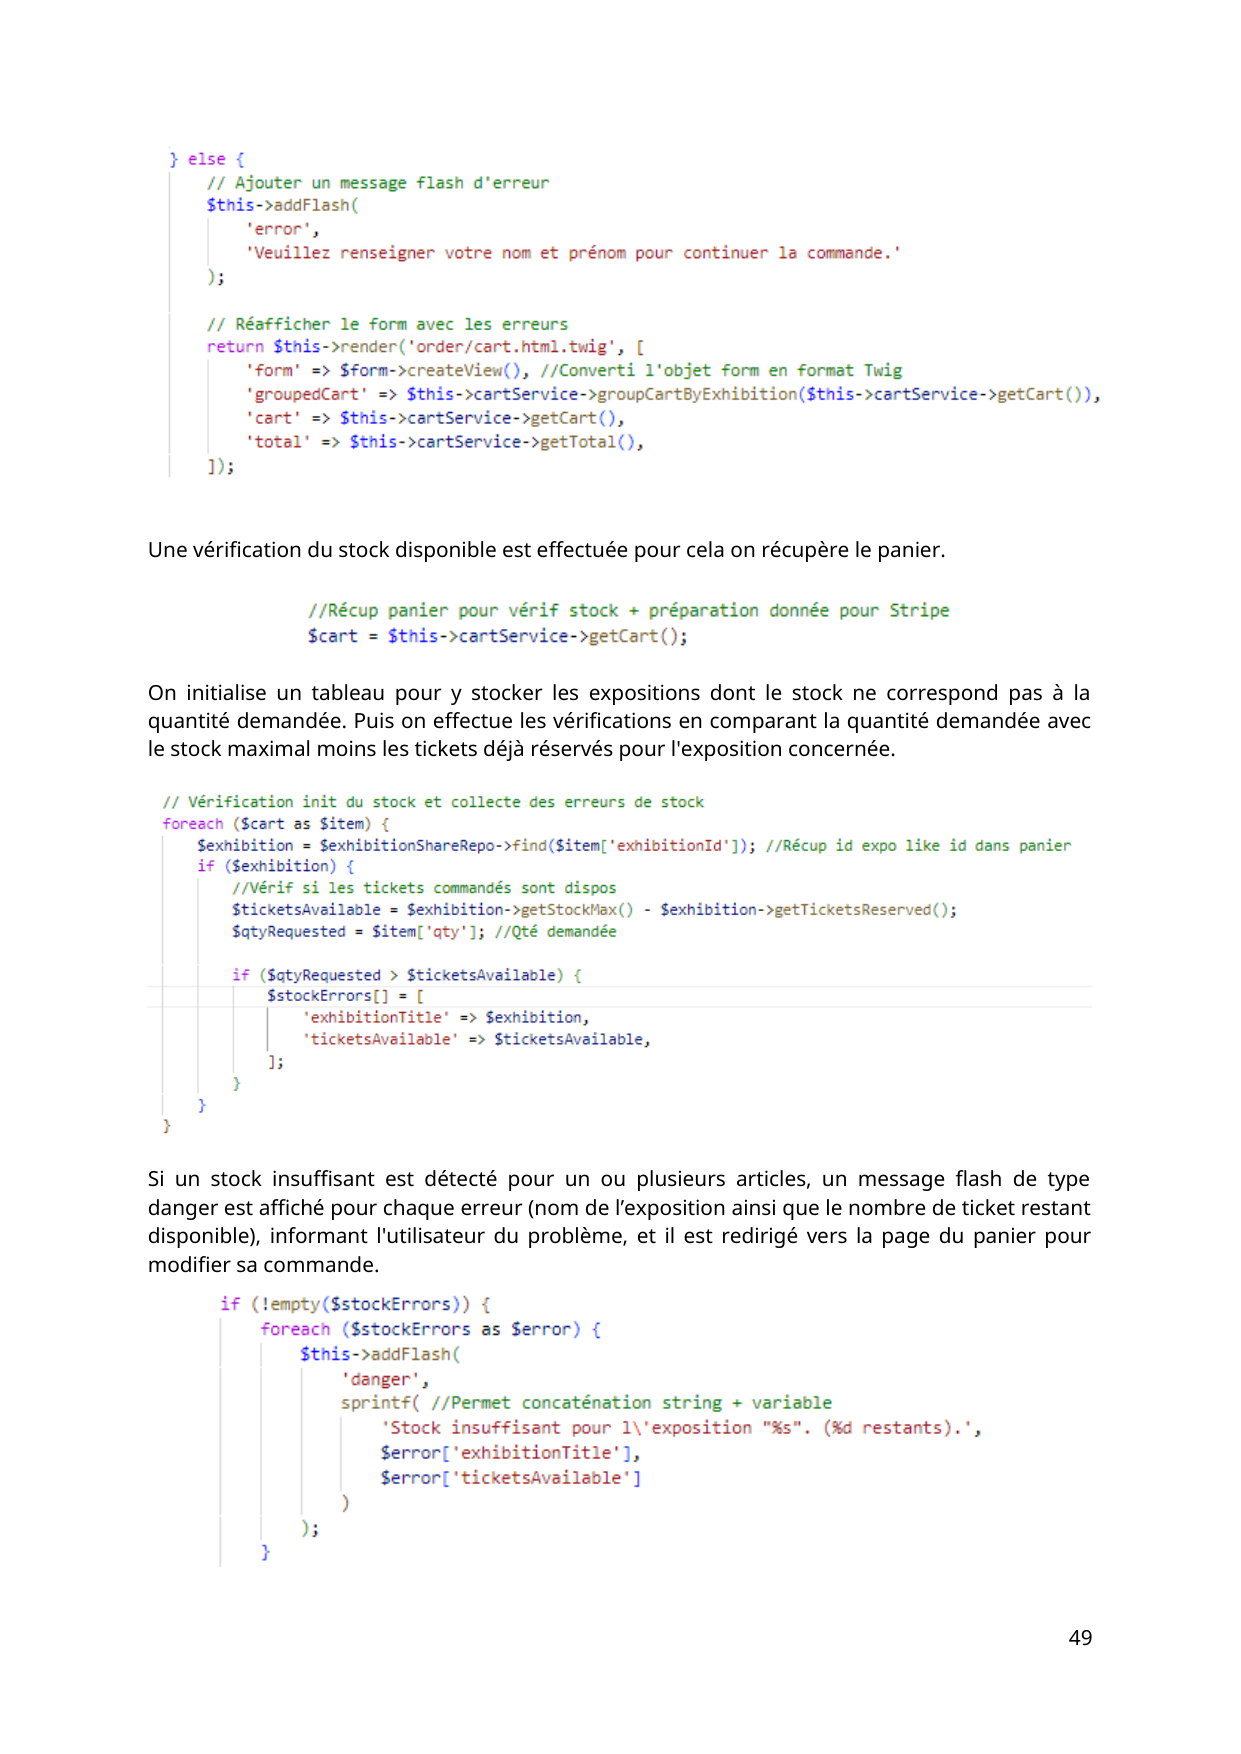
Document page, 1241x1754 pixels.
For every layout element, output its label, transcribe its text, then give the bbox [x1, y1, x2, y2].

picture [308, 1181, 933, 1612]
picture [212, 760, 993, 1037]
text Pour chaque article du panier, les informations du ticket (nom) et le prix unitaire sont récupérés, et un tableau structuré pour Stripe est créé, incluant la devise (EUR) et la quantité. [148, 1118, 1092, 1175]
picture [147, 261, 1093, 606]
text Si le stock est suffisant pour tous les articles, un tableau contenant les informations nécessaires pour l'API Stripe ($productStripe) est initialisé. [148, 1061, 1092, 1118]
text On initialise un tableau pour y stocker les expositions dont le stock ne correspond pas à la quantité demandée. Puis on effectue les vérifications en comparant la quantité demandée avec le stock maximal moins les tickets déjà réservés pour l'exposition concernée. [148, 148, 1092, 233]
text Si un stock insuffisant est détecté pour un ou plusieurs articles, un message flash de type danger est affiché pour chaque erreur (nom de l’exposition ainsi que le nombre de ticket restant disponible), informant l'utilisateur du problème, et il est redirigé vers la page du panier pour modifier sa commande. [148, 634, 1092, 748]
